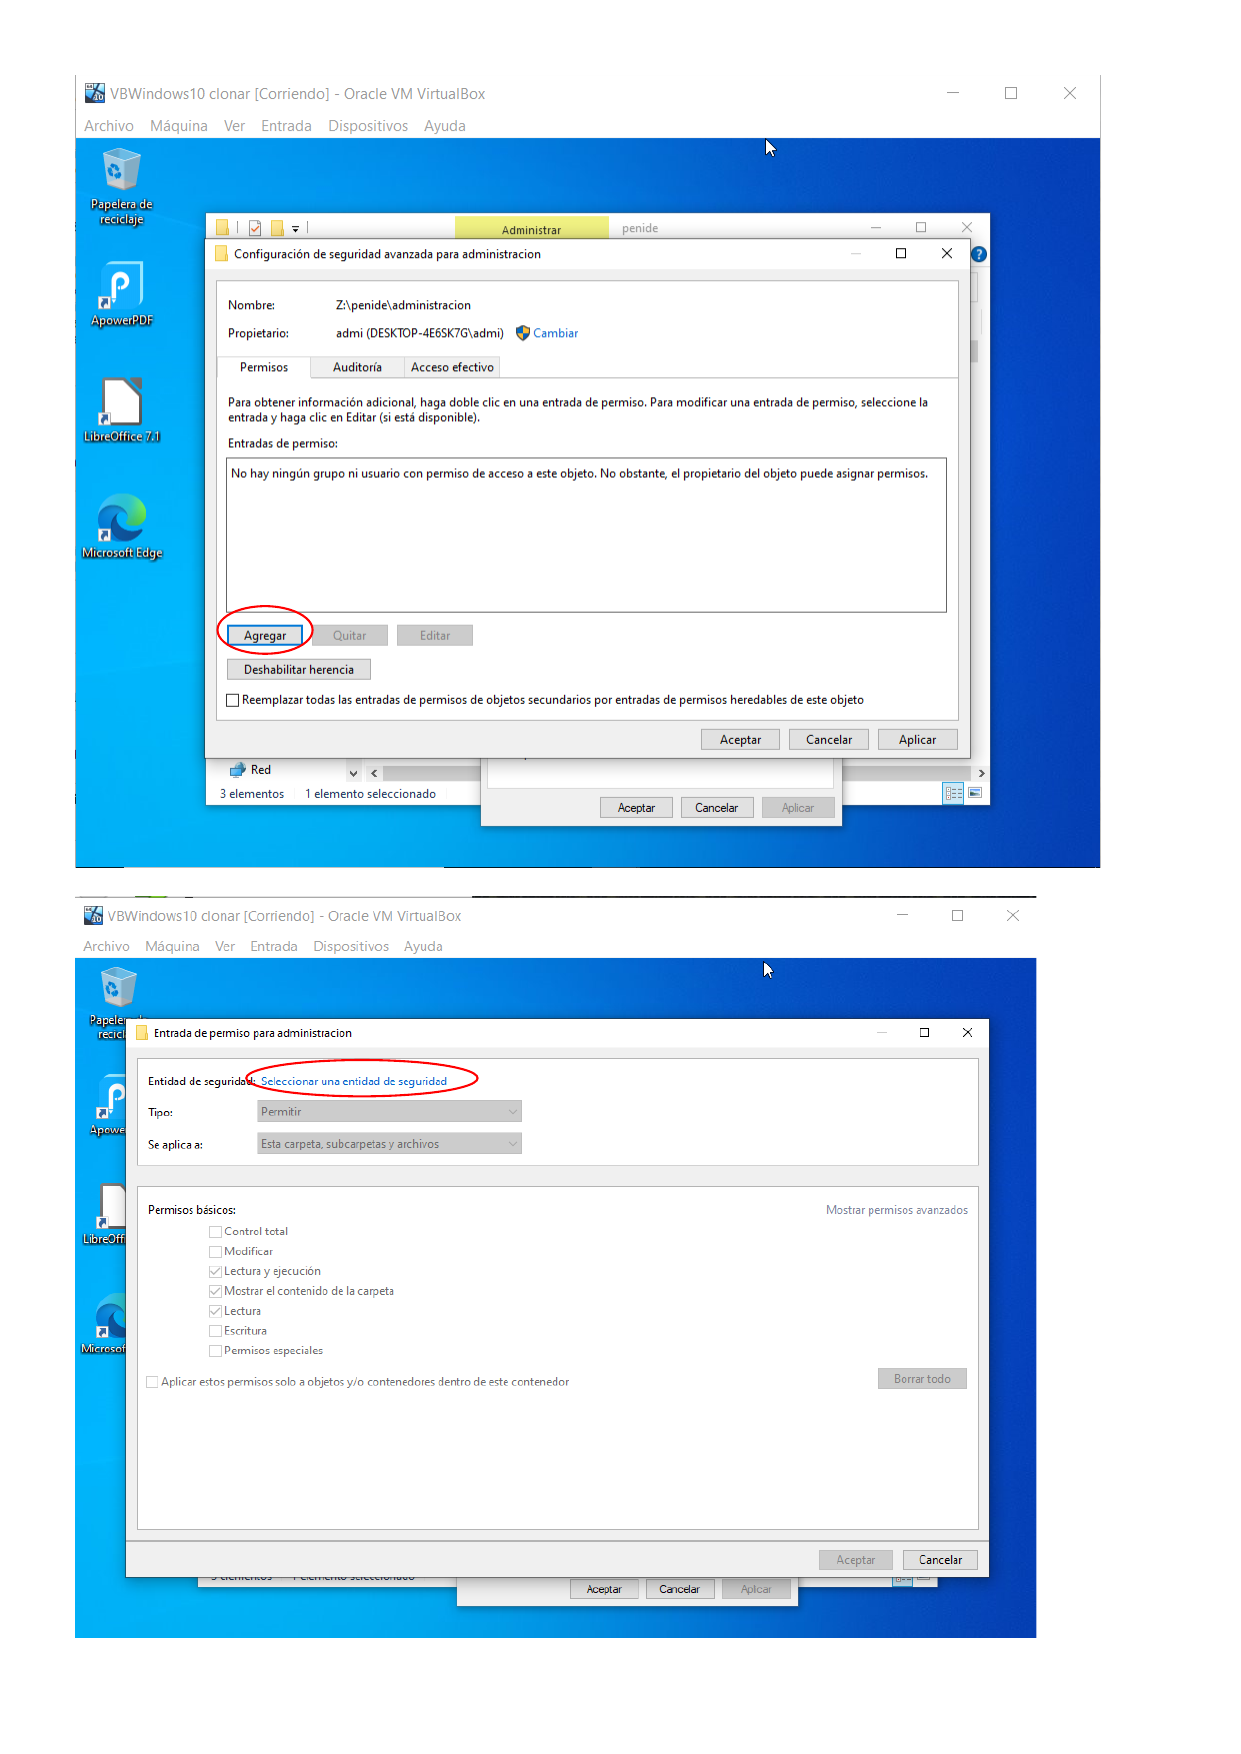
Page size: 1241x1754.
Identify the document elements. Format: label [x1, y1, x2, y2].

picture [123, 549, 131, 556]
picture [91, 432, 102, 440]
picture [99, 494, 145, 541]
picture [75, 75, 1101, 868]
picture [92, 1127, 106, 1135]
picture [99, 200, 128, 211]
picture [82, 1345, 96, 1351]
picture [131, 378, 141, 389]
picture [140, 200, 151, 208]
picture [99, 272, 129, 309]
picture [75, 1014, 95, 1022]
picture [90, 1235, 106, 1242]
picture [109, 262, 142, 300]
picture [112, 552, 123, 556]
picture [143, 549, 161, 558]
picture [92, 316, 141, 327]
picture [117, 433, 132, 440]
picture [126, 215, 142, 226]
picture [99, 378, 141, 425]
picture [83, 548, 98, 556]
picture [75, 896, 1037, 1638]
picture [75, 197, 97, 208]
